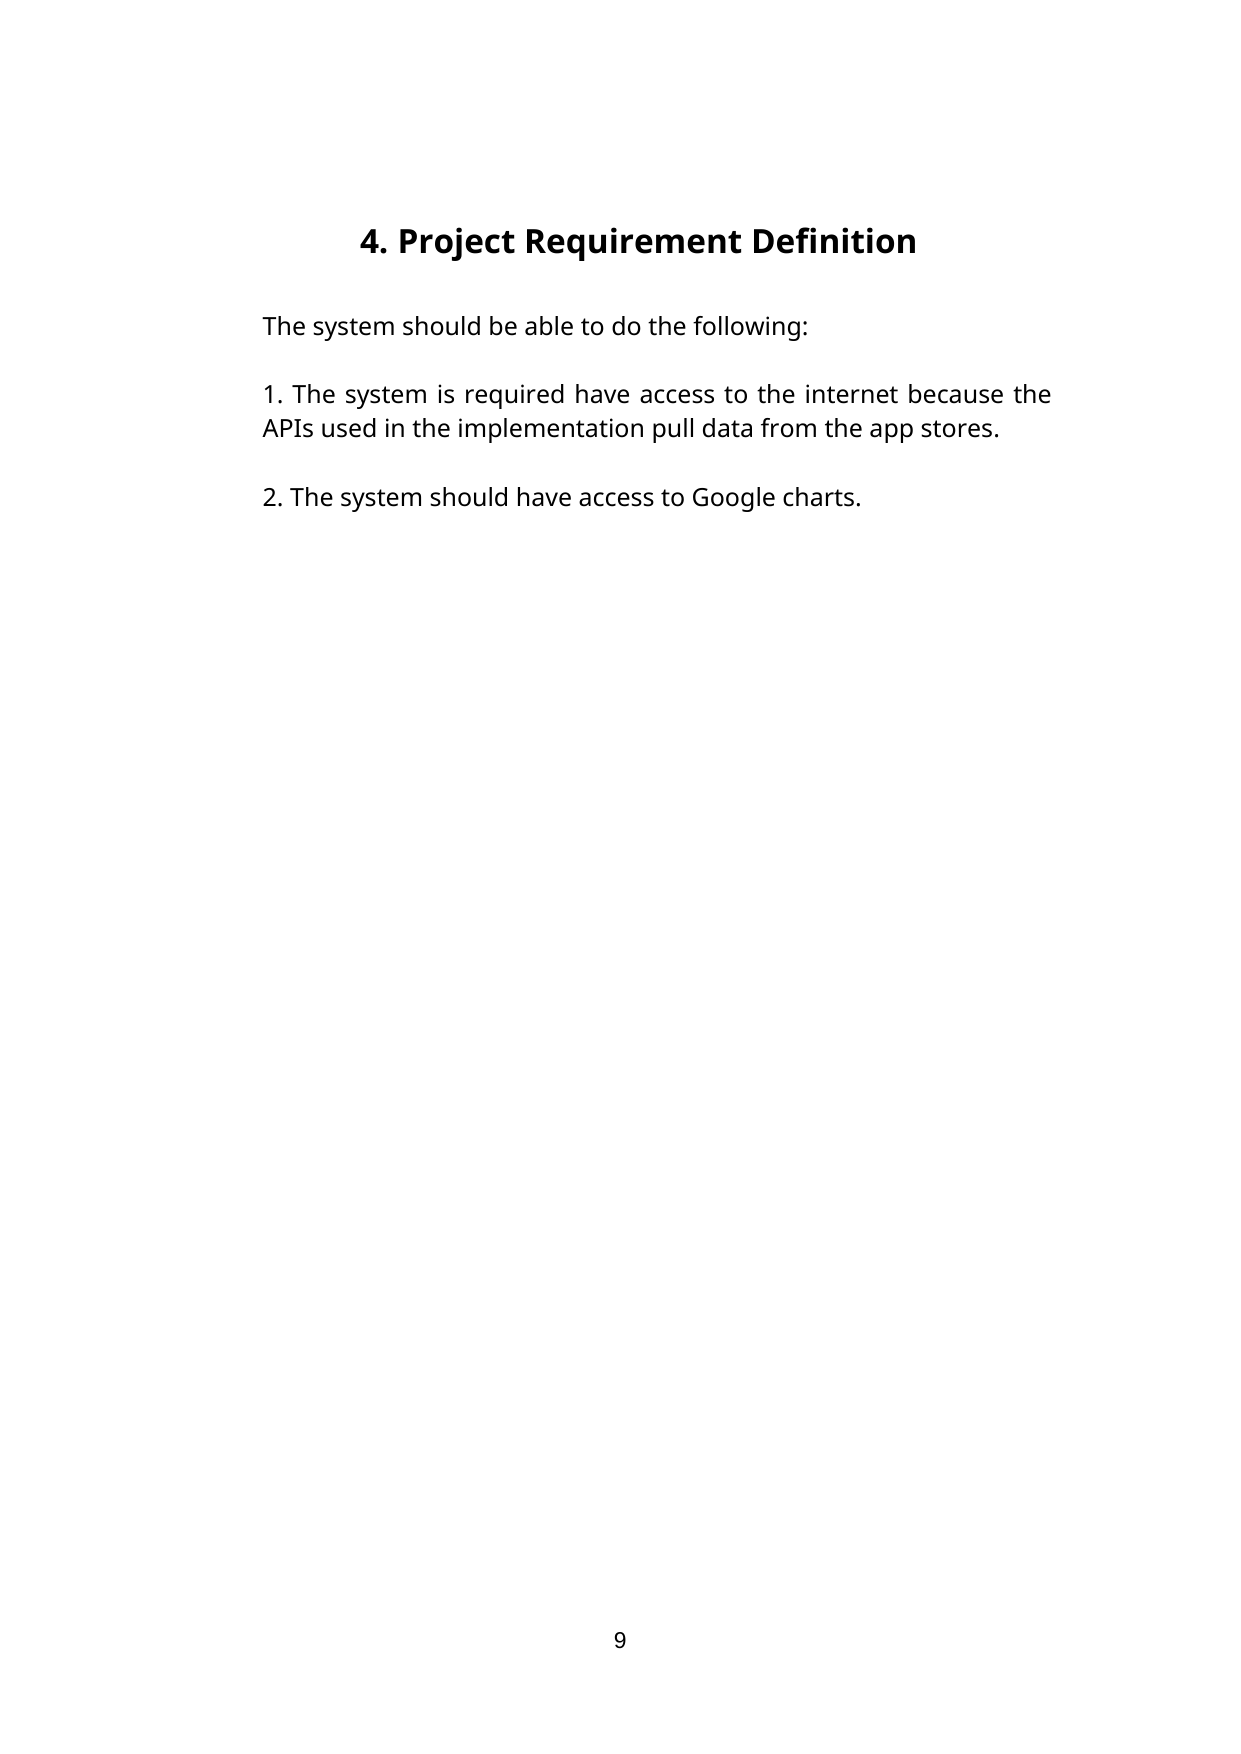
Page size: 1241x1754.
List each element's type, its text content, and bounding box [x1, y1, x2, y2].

text 1. The system is required have access to the internet because the APIs used in the implementation pull data from the app stores. [262, 377, 1053, 445]
text 2. The system should have access to Google charts. [262, 479, 1053, 513]
text The system should be able to do the following: [187, 309, 1053, 343]
list Project Requirement Definition [225, 218, 1053, 263]
